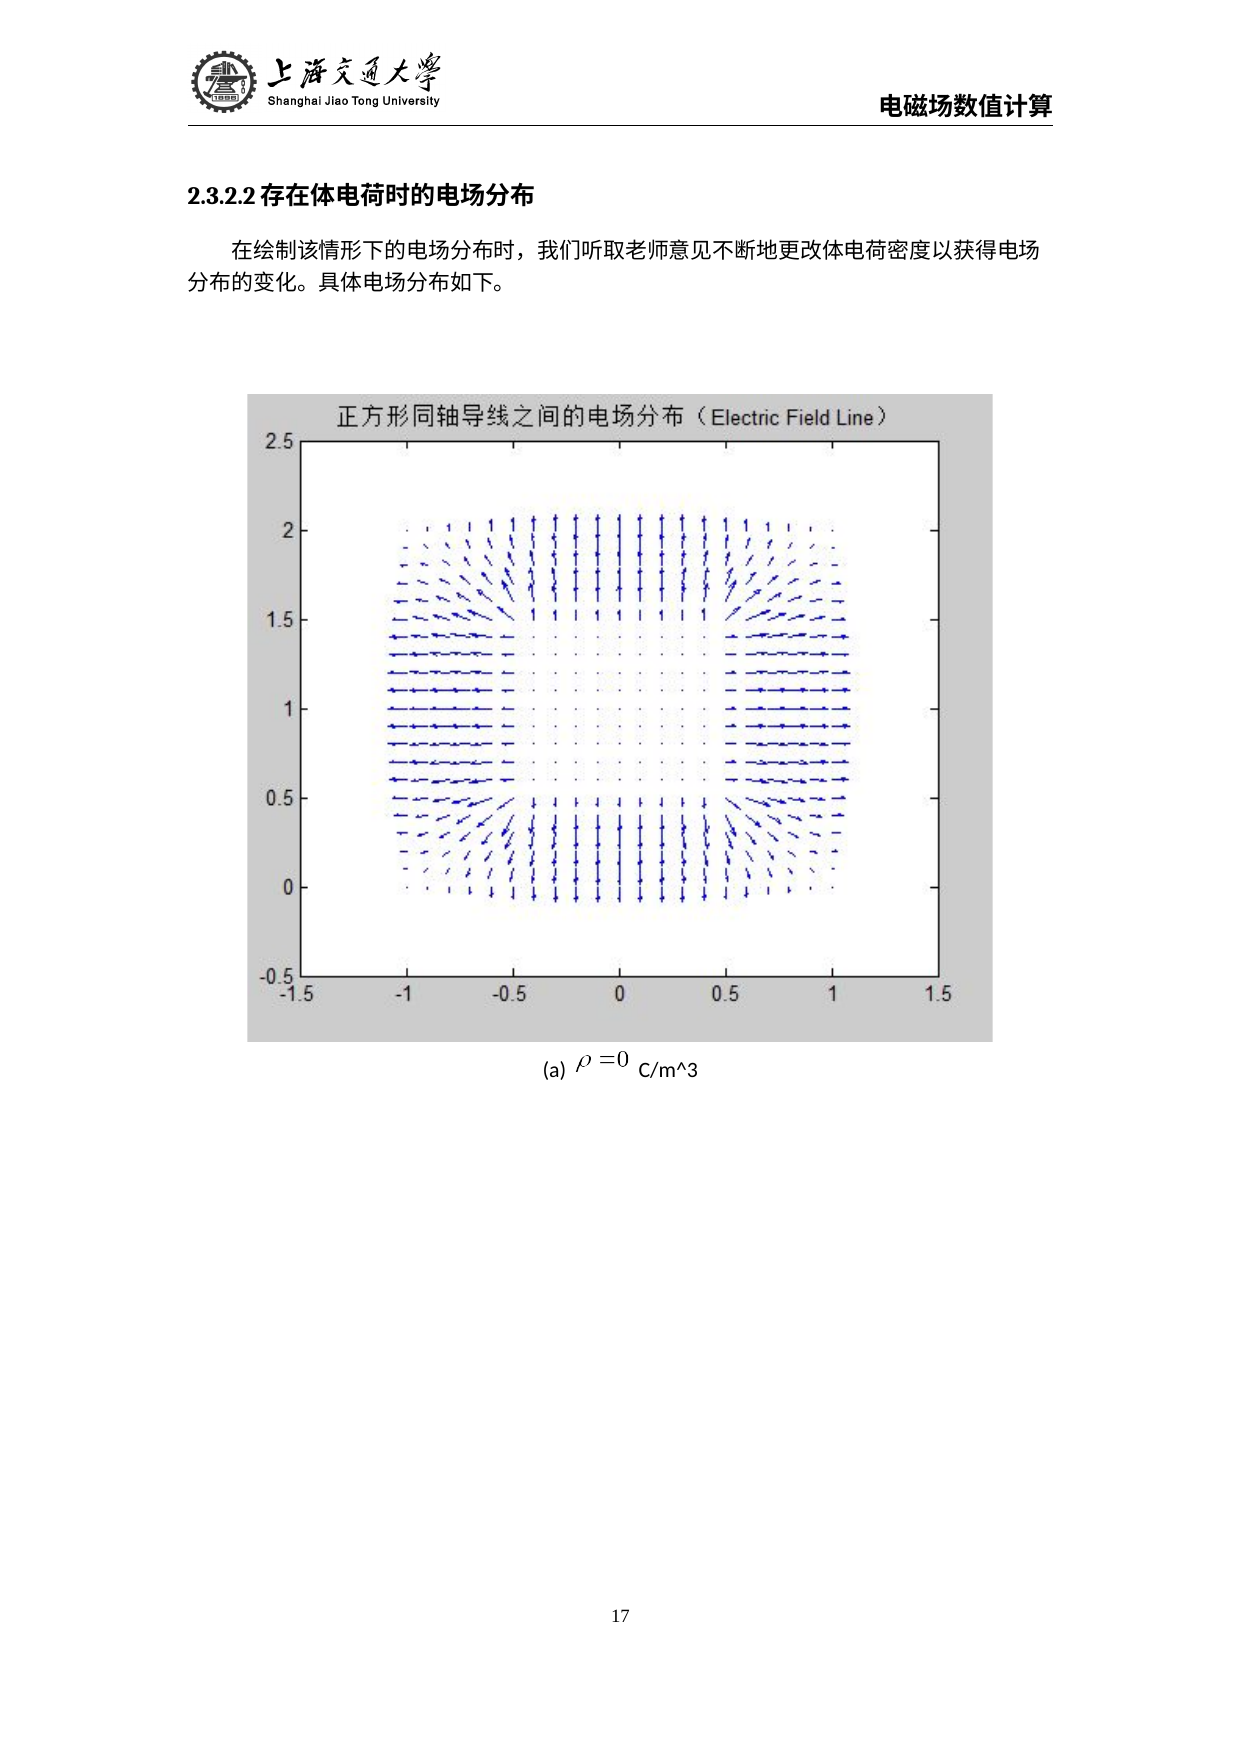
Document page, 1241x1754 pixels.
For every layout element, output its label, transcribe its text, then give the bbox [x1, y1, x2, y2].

picture [247, 394, 993, 1042]
subtitle .2存在体电荷时的电场分布 [187, 162, 1053, 227]
text 在绘制该情形下的电场分布时，我们听取老师意见不断地更改体电荷密度以获得电场分布的变化。具体电场分布如下。 [187, 232, 1053, 297]
text (a) C/m^3 [187, 1045, 1053, 1110]
